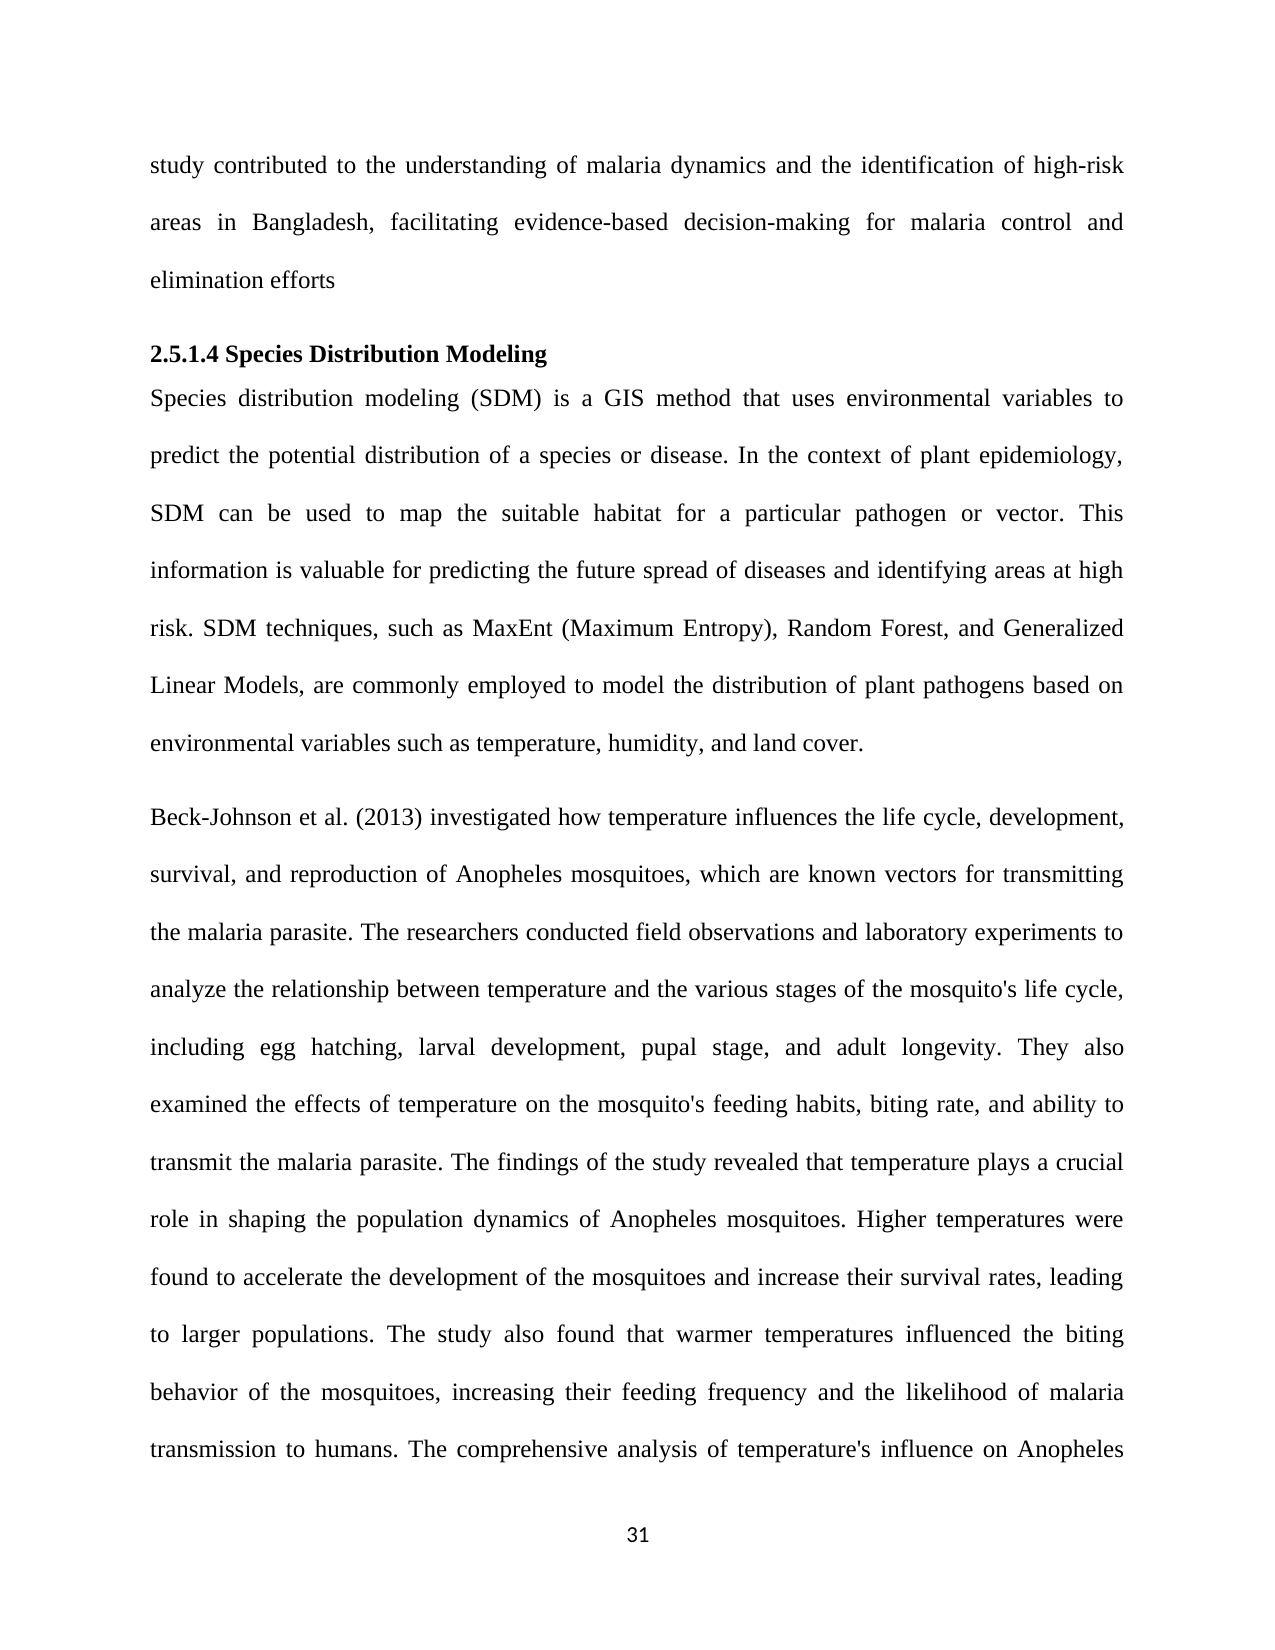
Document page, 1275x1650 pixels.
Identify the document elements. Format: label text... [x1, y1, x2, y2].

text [150, 802, 1125, 1463]
subtitle 2.5.1.4 Species Distribution Modeling [150, 339, 1125, 368]
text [150, 150, 1125, 294]
text Species distribution modeling (SDM) is a GIS method that uses environmental variables to predict the potential distribution of a species or disease. In the context of plant epidemiology, SDM can be used to map the suitable habitat for a particular pathogen or vector. This information is valuable for predicting the future spread of diseases and identifying areas at high risk. SDM techniques, such as MaxEnt (Maximum Entropy), Random Forest, and Generalized Linear Models, are commonly employed to model the distribution of plant pathogens based on environmental variables such as temperature, humidity, and land cover. [150, 383, 1125, 756]
